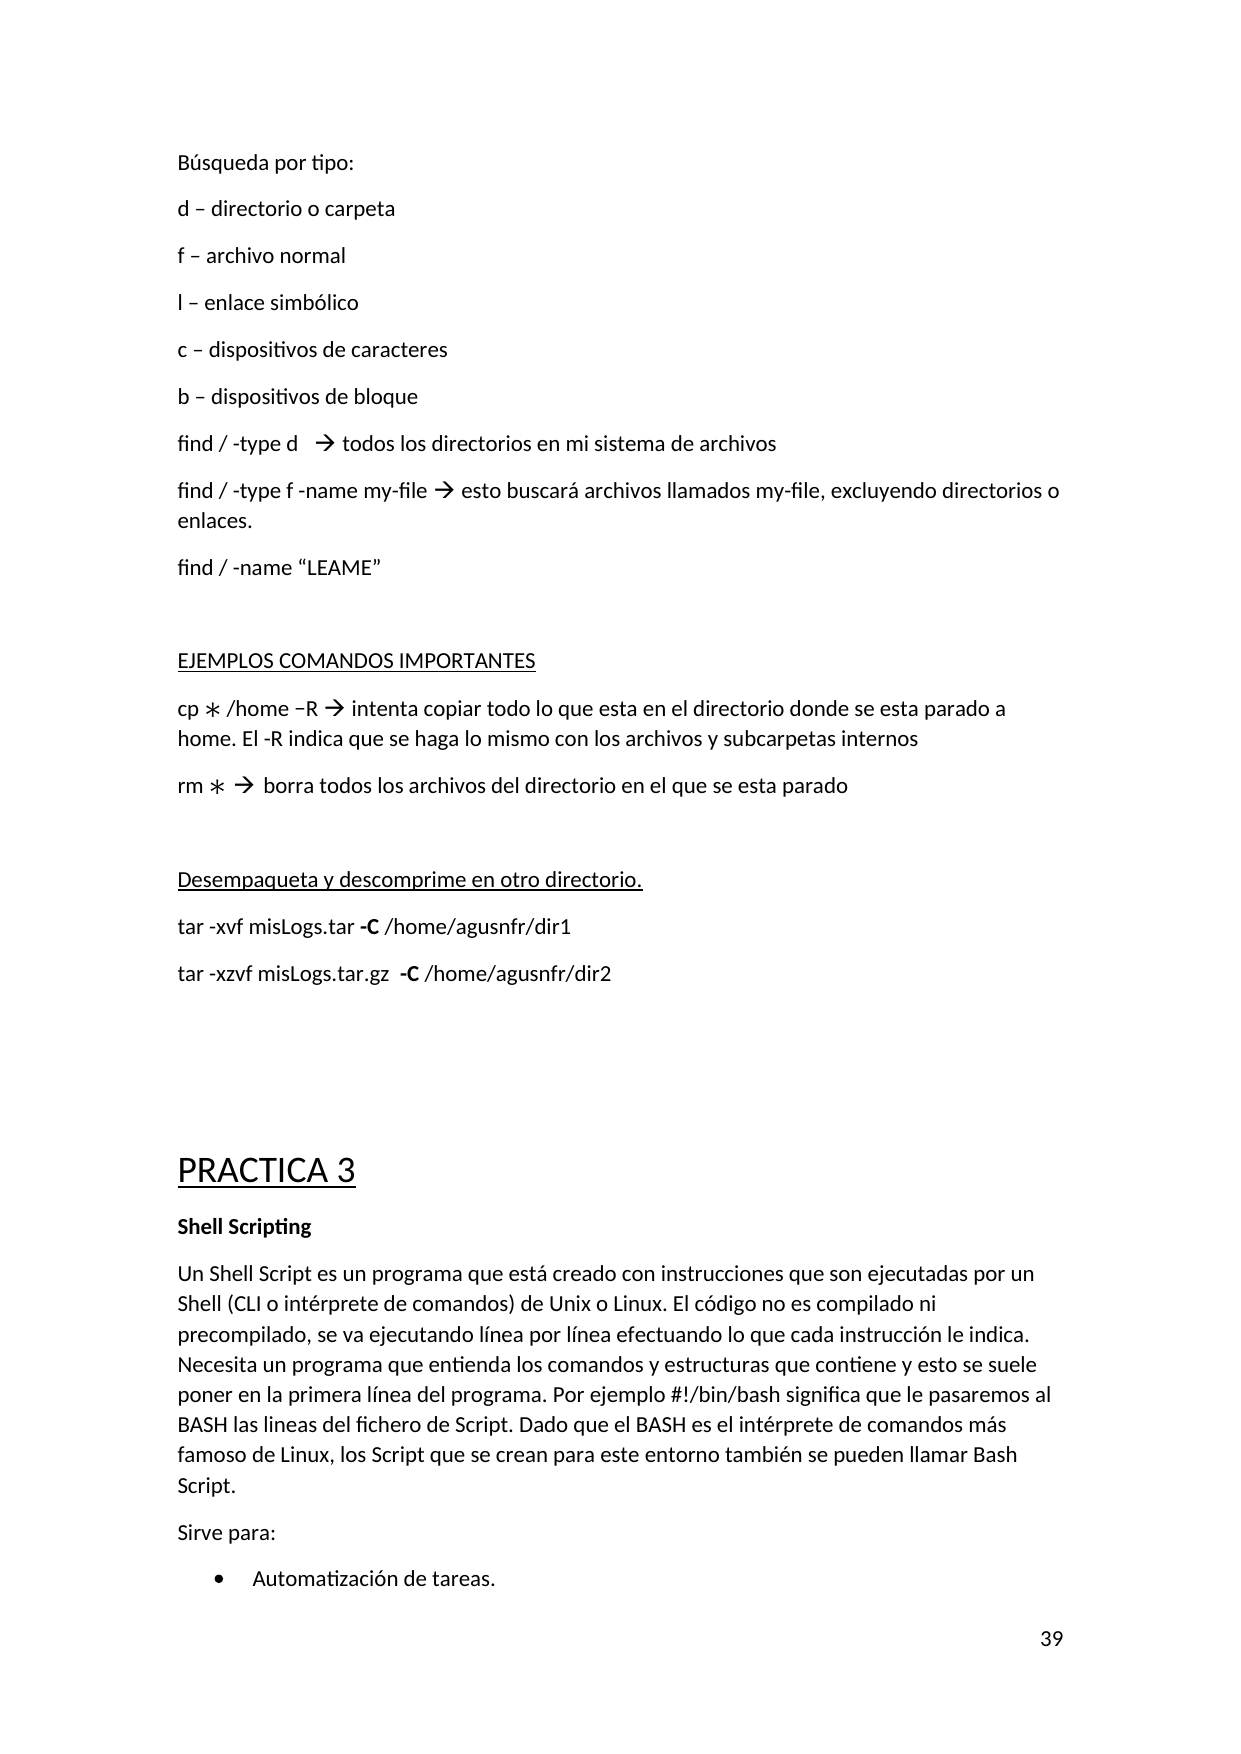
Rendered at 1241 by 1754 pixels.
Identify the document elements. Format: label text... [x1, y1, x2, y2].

text c – dispositivos de caracteres [177, 335, 1063, 363]
text Shell Scripting [177, 1212, 1063, 1241]
text Búsqueda por tipo: [177, 148, 1063, 176]
text Un Shell Script es un programa que está creado con instrucciones que son ejecutadas por un Shell (CLI o intérprete de comandos) de Unix o Linux. El código no es compilado ni precompilado, se va ejecutando línea por línea efectuando lo que cada instrucción le indica. Necesita un programa que entienda los comandos y estructuras que contiene y esto se suele poner en la primera línea del programa. Por ejemplo #!/bin/bash significa que le pasaremos al BASH las lineas del fichero de Script. Dado que el BASH es el intérprete de comandos más famoso de Linux, los Script que se crean para este entorno también se pueden llamar Bash Script. [177, 1259, 1063, 1499]
text EJEMPLOS COMANDOS IMPORTANTES [177, 647, 1063, 674]
text d – directorio o carpeta [177, 194, 1063, 222]
text f – archivo normal [177, 241, 1063, 269]
text tar -xvf misLogs.tar -C /home/agusnfr/dir1 [177, 912, 1063, 940]
list Automatización de tareas. [215, 1564, 1063, 1593]
text Desempaqueta y descomprime en otro directorio. [177, 865, 1063, 893]
text cp ∗ /home −R intenta copiar todo lo que esta en el directorio donde se esta parado a home. El -R indica que se haga lo mismo con los archivos y subcarpetas internos [177, 693, 1063, 752]
text Sirve para: [177, 1518, 1063, 1546]
text l – enlace simbólico [177, 288, 1063, 316]
text tar -xzvf misLogs.tar.gz -C /home/agusnfr/dir2 [177, 959, 1063, 987]
text find / -name “LEAME” [177, 553, 1063, 581]
text rm ∗ borra todos los archivos del directorio en el que se esta parado [177, 771, 1063, 799]
text find / -type f -name my-file esto buscará archivos llamados my-file, excluyendo directorios o enlaces. [177, 476, 1063, 534]
text find / -type d todos los directorios en mi sistema de archivos [177, 429, 1063, 457]
text b – dispositivos de bloque [177, 382, 1063, 410]
text PRACTICA 3 [177, 1146, 1063, 1192]
